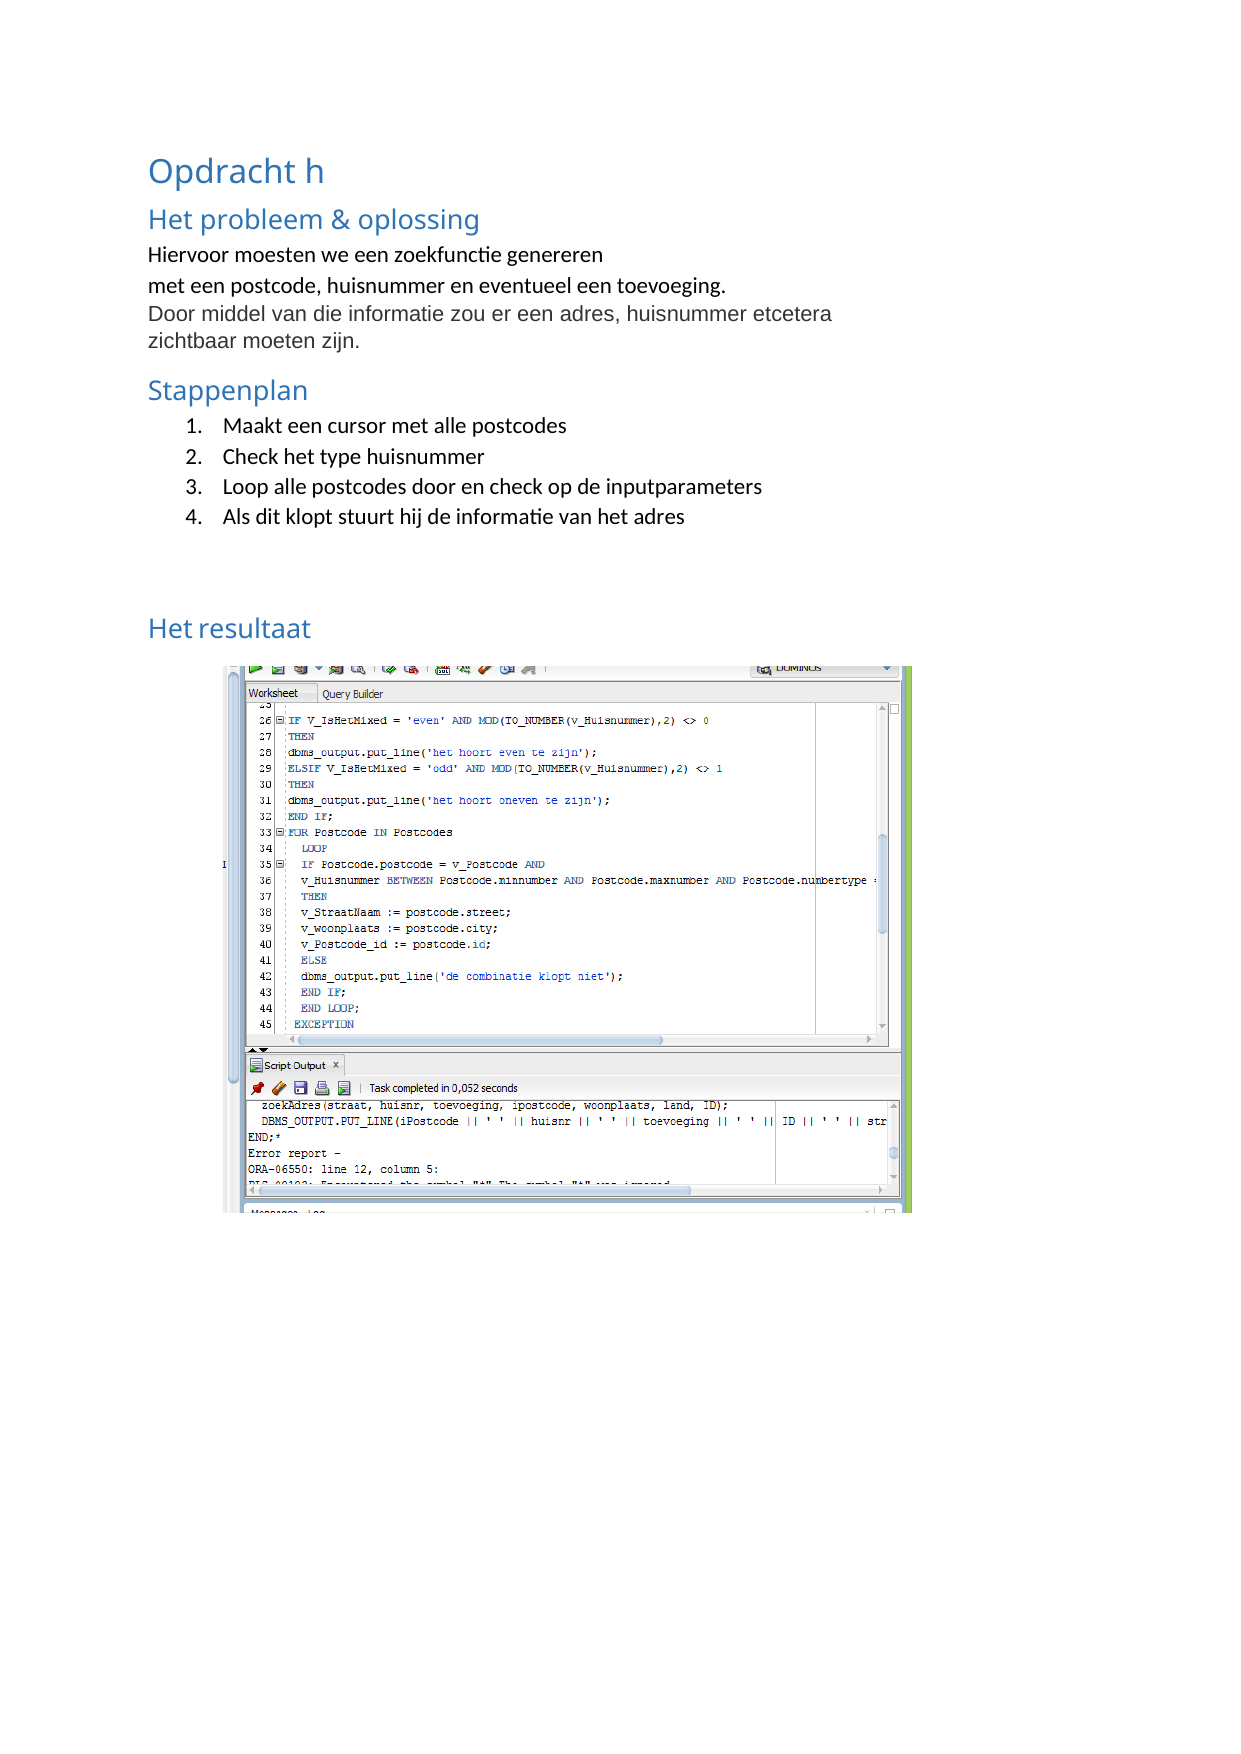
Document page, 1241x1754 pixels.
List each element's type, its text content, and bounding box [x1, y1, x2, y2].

text Het resultaat [148, 609, 1093, 646]
list Maakt een cursor met alle postcodes [185, 412, 1093, 439]
list Loop alle postcodes door en check op de inputparameters [185, 472, 1093, 500]
picture [222, 666, 912, 1213]
subtitle Het probleem & oplossing [148, 201, 1093, 238]
list Als dit klopt stuurt hij de informatie van het adres [185, 502, 1093, 530]
list Check het type huisnummer [185, 442, 1093, 470]
subtitle Stappenplan [148, 372, 1093, 409]
text Hiervoor moesten we een zoekfunctie genereren met een postcode, huisnummer en eventueel een toevoeging. Door middel van die informatie zou er een adres, huisnummer etcetera zichtbaar moeten zijn. [148, 241, 1093, 353]
subtitle Opdracht h [148, 148, 1093, 193]
